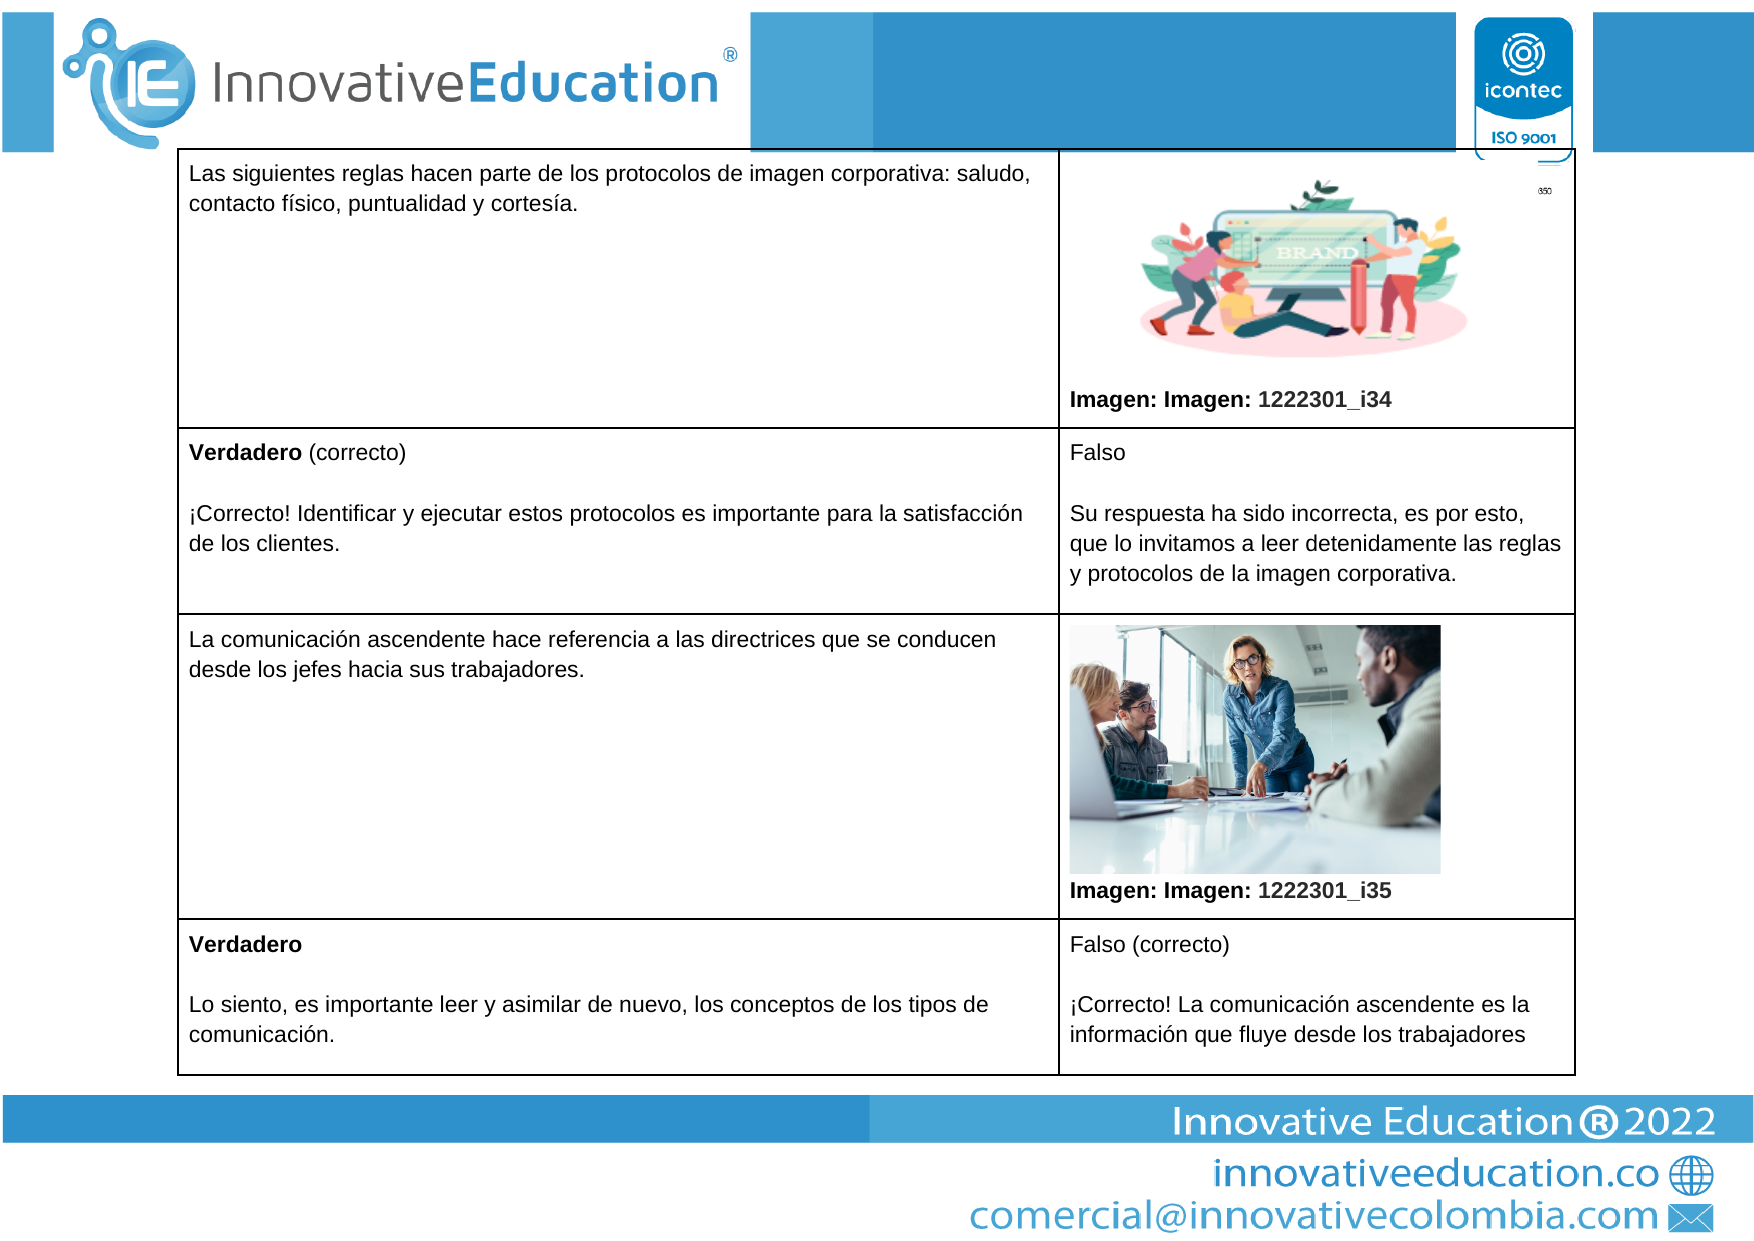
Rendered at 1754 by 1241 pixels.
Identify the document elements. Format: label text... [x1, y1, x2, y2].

table_cell Imagen: Imagen: 1222301_i35 [1060, 615, 1574, 918]
picture [2, 0, 1456, 166]
picture [1516, 47, 1531, 61]
picture [2, 1093, 1754, 1239]
table_cell Verdadero Lo siento, es importante leer y asimilar de nuevo, los conceptos de los tipos de comunicación. [179, 920, 1058, 1074]
table_cell Imagen: Imagen: 1222301_i34 [1060, 150, 1574, 427]
table_cell Las siguientes reglas hacen parte de los protocolos de imagen corporativa: saludo, contacto físico, puntualidad y cortesía. [179, 150, 1058, 427]
picture [1593, 0, 1754, 166]
picture [1471, 15, 1576, 148]
picture [1069, 160, 1539, 378]
picture [1510, 40, 1533, 68]
picture [1069, 625, 1441, 874]
picture [1513, 34, 1538, 40]
table_cell Falso (correcto) ¡Correcto! La comunicación ascendente es la información que fluye desde los trabajadores hacia los altos mandos. [1060, 920, 1574, 1074]
picture [1503, 44, 1508, 66]
table_cell La comunicación ascendente hace referencia a las directrices que se conducen desde los jefes hacia sus trabajadores. [179, 615, 1058, 918]
table_cell Verdadero (correcto) ¡Correcto! Identificar y ejecutar estos protocolos es importante para la satisfacción de los clientes. [179, 429, 1058, 613]
picture [1531, 84, 1536, 97]
table_cell Falso Su respuesta ha sido incorrecta, es por esto, que lo invitamos a leer detenidamente las reglas y protocolos de la imagen corporativa. [1060, 429, 1574, 613]
picture [1534, 42, 1544, 68]
picture [1492, 87, 1500, 97]
picture [1520, 86, 1528, 97]
picture [1477, 107, 1571, 148]
picture [1511, 69, 1535, 75]
picture [1539, 86, 1549, 97]
